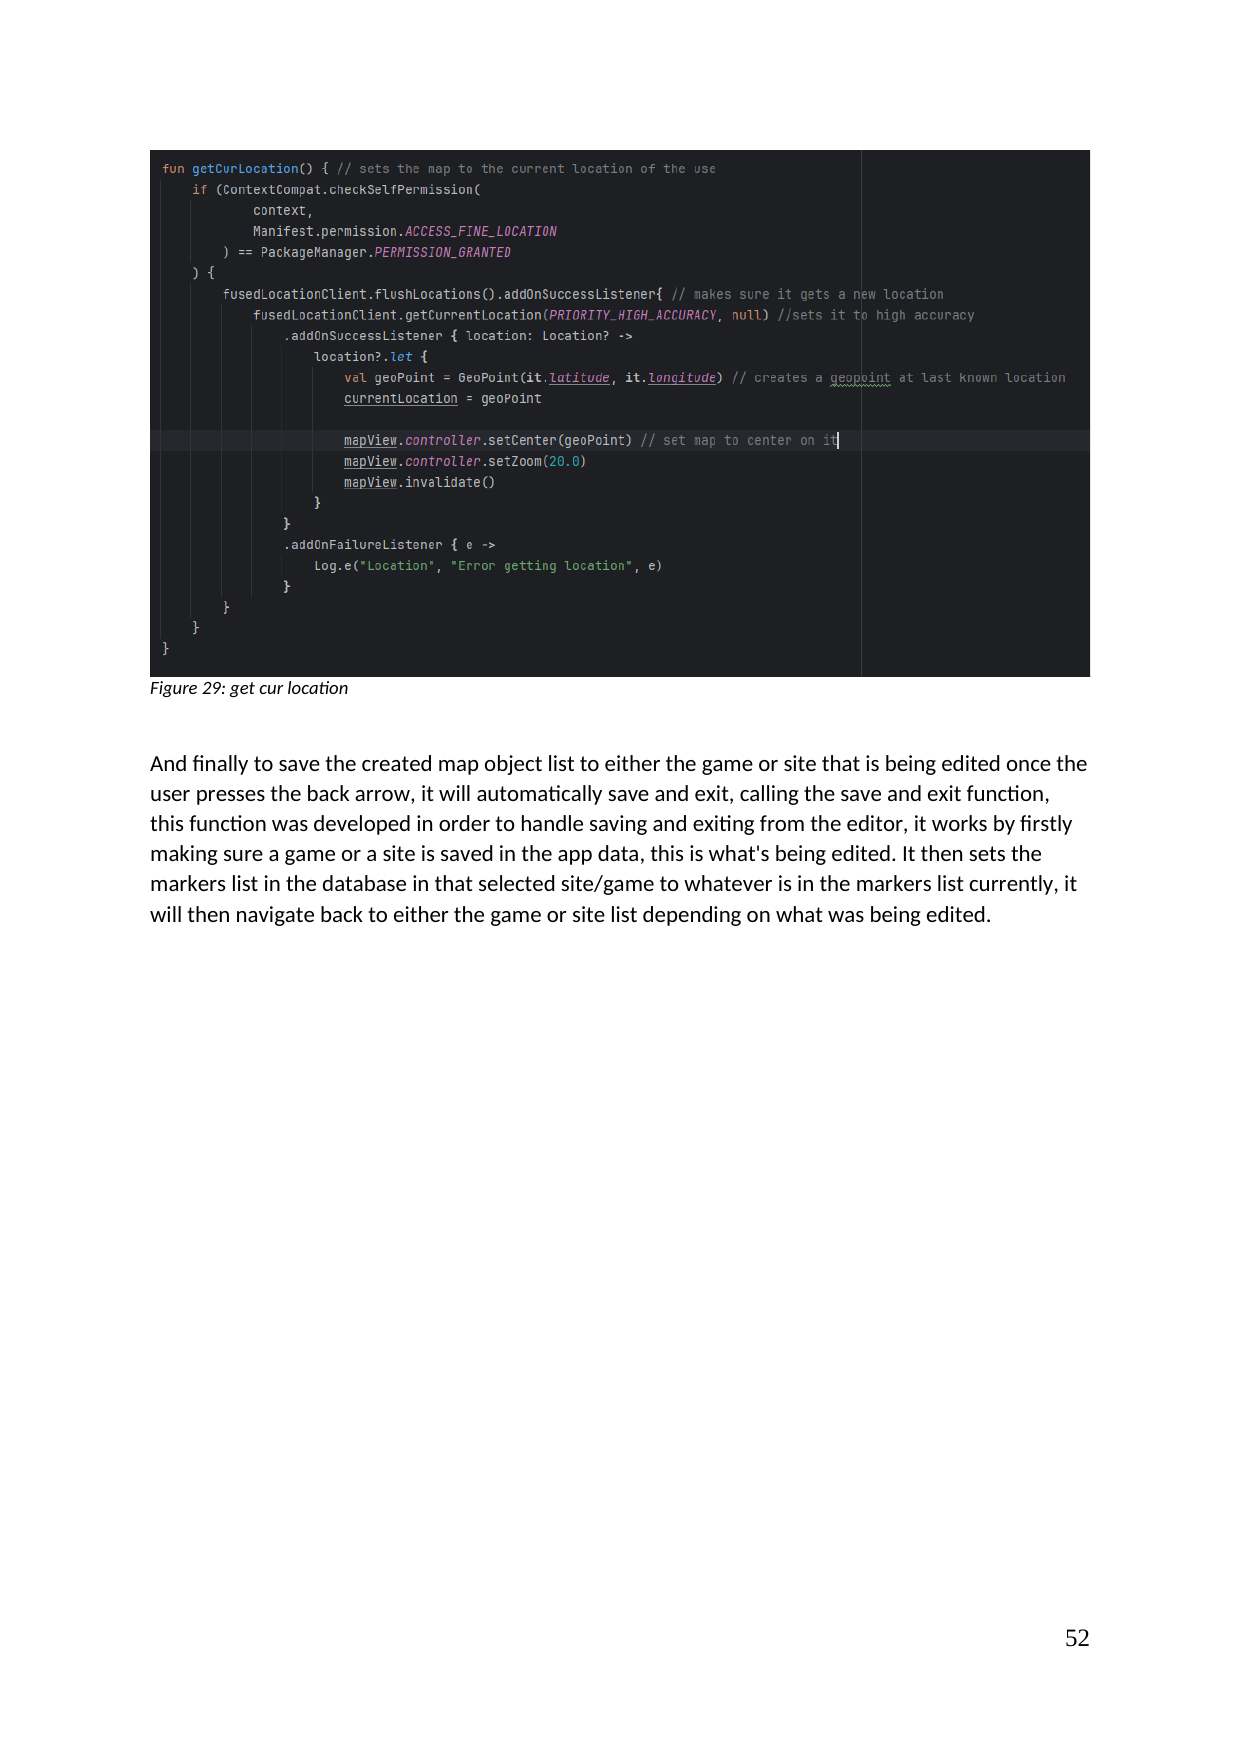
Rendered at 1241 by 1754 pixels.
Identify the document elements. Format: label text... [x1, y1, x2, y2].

text And finally to save the created map object list to either the game or site that is being edited once the user presses the back arrow, it will automatically save and exit, calling the save and exit function, this function was developed in order to handle saving and exiting from the editor, it works by firstly making sure a game or a site is saved in the app data, this is what's being edited. It then sets the markers list in the database in that selected site/game to whatever is in the markers list currently, it will then navigate back to either the game or site list depending on what was being edited. [150, 749, 1090, 928]
picture [150, 150, 1091, 677]
